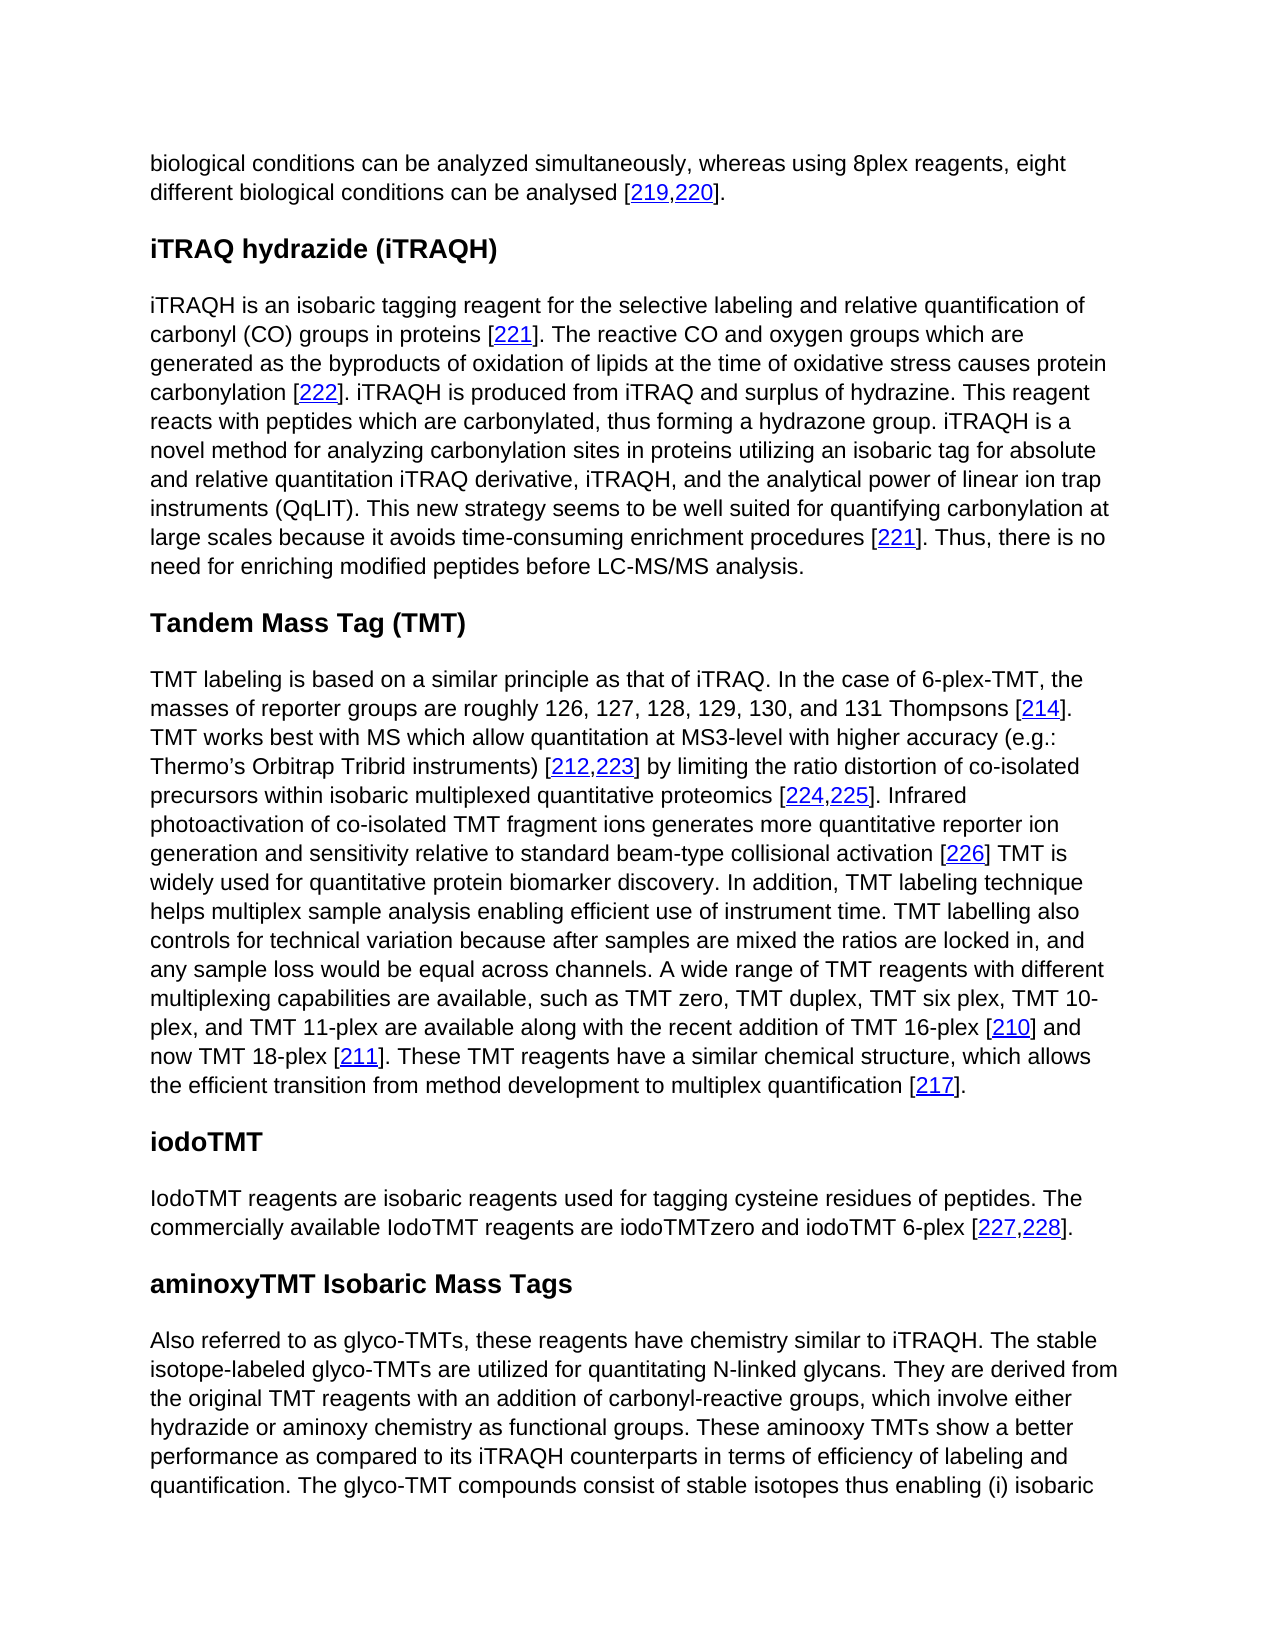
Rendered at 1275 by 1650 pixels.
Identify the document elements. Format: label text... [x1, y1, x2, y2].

subtitle Tandem Mass Tag (TMT) [150, 607, 1125, 638]
text iTRAQH is an isobaric tagging reagent for the selective labeling and relative quantification of carbonyl (CO) groups in proteins [221]. The reactive CO and oxygen groups which are generated as the byproducts of oxidation of lipids at the time of oxidative stress causes protein carbonylation [222]. iTRAQH is produced from iTRAQ and surplus of hydrazine. This reagent reacts with peptides which are carbonylated, thus forming a hydrazone group. iTRAQH is a novel method for analyzing carbonylation sites in proteins utilizing an isobaric tag for absolute and relative quantitation iTRAQ derivative, iTRAQH, and the analytical power of linear ion trap instruments (QqLIT). This new strategy seems to be well suited for quantifying carbonylation at large scales because it avoids time-consuming enrichment procedures [221]. Thus, there is no need for enriching modified peptides before LC-MS/MS analysis. [150, 292, 1125, 579]
subtitle iodoTMT [150, 1126, 1125, 1157]
subtitle aminoxyTMT Isobaric Mass Tags [150, 1268, 1125, 1299]
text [150, 150, 1125, 205]
text TMT labeling is based on a similar principle as that of iTRAQ. In the case of 6-plex-TMT, the masses of reporter groups are roughly 126, 127, 128, 129, 130, and 131 Thompsons [214]. TMT works best with MS which allow quantitation at MS3-level with higher accuracy (e.g.: Thermo’s Orbitrap Tribrid instruments) [212,223] by limiting the ratio distortion of co-isolated precursors within isobaric multiplexed quantitative proteomics [224,225]. Infrared photoactivation of co-isolated TMT fragment ions generates more quantitative reporter ion generation and sensitivity relative to standard beam-type collisional activation [226] TMT is widely used for quantitative protein biomarker discovery. In addition, TMT labeling technique helps multiplex sample analysis enabling efficient use of instrument time. TMT labelling also controls for technical variation because after samples are mixed the ratios are locked in, and any sample loss would be equal across channels. A wide range of TMT reagents with different multiplexing capabilities are available, such as TMT zero, TMT duplex, TMT six plex, TMT 10-plex, and TMT 11-plex are available along with the recent addition of TMT 16-plex [210] and now TMT 18-plex [211]. These TMT reagents have a similar chemical structure, which allows the efficient transition from method development to multiplex quantification [217]. [150, 666, 1125, 1098]
subtitle iTRAQ hydrazide (iTRAQH) [150, 233, 1125, 264]
text IodoTMT reagents are isobaric reagents used for tagging cysteine residues of peptides. The commercially available IodoTMT reagents are iodoTMTzero and iodoTMT 6-plex [227,228]. [150, 1185, 1125, 1240]
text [150, 1327, 1125, 1498]
